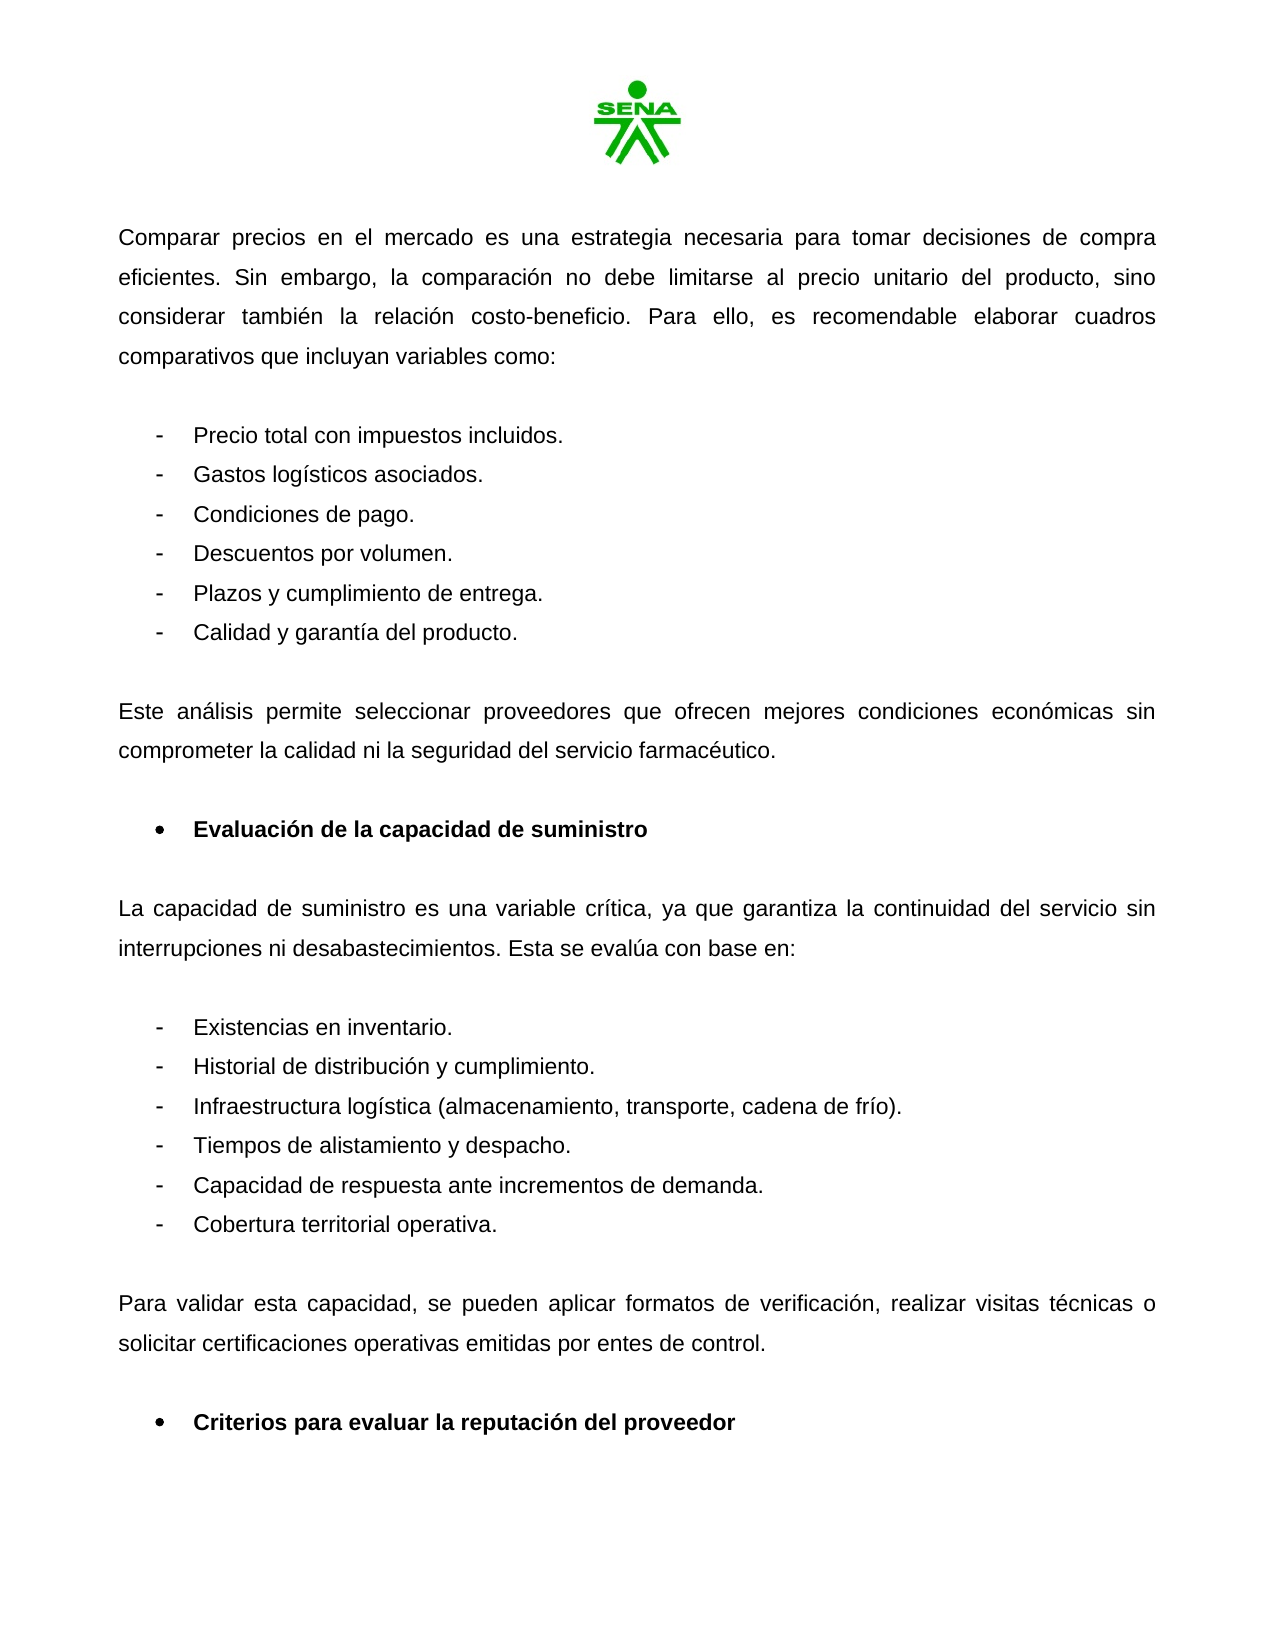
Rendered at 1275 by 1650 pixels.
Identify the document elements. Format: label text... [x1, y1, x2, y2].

list Precio total con impuestos incluidos. [156, 422, 1157, 448]
list Condiciones de pago. [156, 501, 1157, 527]
list Cobertura territorial operativa. [156, 1211, 1157, 1238]
text Para validar esta capacidad, se pueden aplicar formatos de verificación, realizar visitas técnicas o solicitar certificaciones operativas emitidas por entes de control. [118, 1290, 1157, 1356]
text Este análisis permite seleccionar proveedores que ofrecen mejores condiciones económicas sin comprometer la calidad ni la seguridad del servicio farmacéutico. [118, 698, 1157, 764]
list Gastos logísticos asociados. [156, 461, 1157, 487]
list Tiempos de alistamiento y despacho. [156, 1132, 1157, 1159]
text La capacidad de suministro es una variable crítica, ya que garantiza la continuidad del servicio sin interrupciones ni desabastecimientos. Esta se evalúa con base en: [118, 895, 1157, 961]
picture [588, 75, 687, 172]
text Comparar precios en el mercado es una estrategia necesaria para tomar decisiones de compra eficientes. Sin embargo, la comparación no debe limitarse al precio unitario del producto, sino considerar también la relación costo-beneficio. Para ello, es recomendable elaborar cuadros comparativos que incluyan variables como: [118, 224, 1157, 369]
list Descuentos por volumen. [156, 540, 1157, 566]
list Criterios para evaluar la reputación del proveedor [156, 1409, 1157, 1435]
list Existencias en inventario. [156, 1014, 1157, 1040]
list Calidad y garantía del producto. [156, 619, 1157, 645]
list Evaluación de la capacidad de suministro [156, 816, 1157, 843]
list Capacidad de respuesta ante incrementos de demanda. [156, 1172, 1157, 1198]
list Plazos y cumplimiento de entrega. [156, 579, 1157, 606]
list Historial de distribución y cumplimiento. [156, 1053, 1157, 1080]
list Infraestructura logística (almacenamiento, transporte, cadena de frío). [156, 1093, 1157, 1119]
